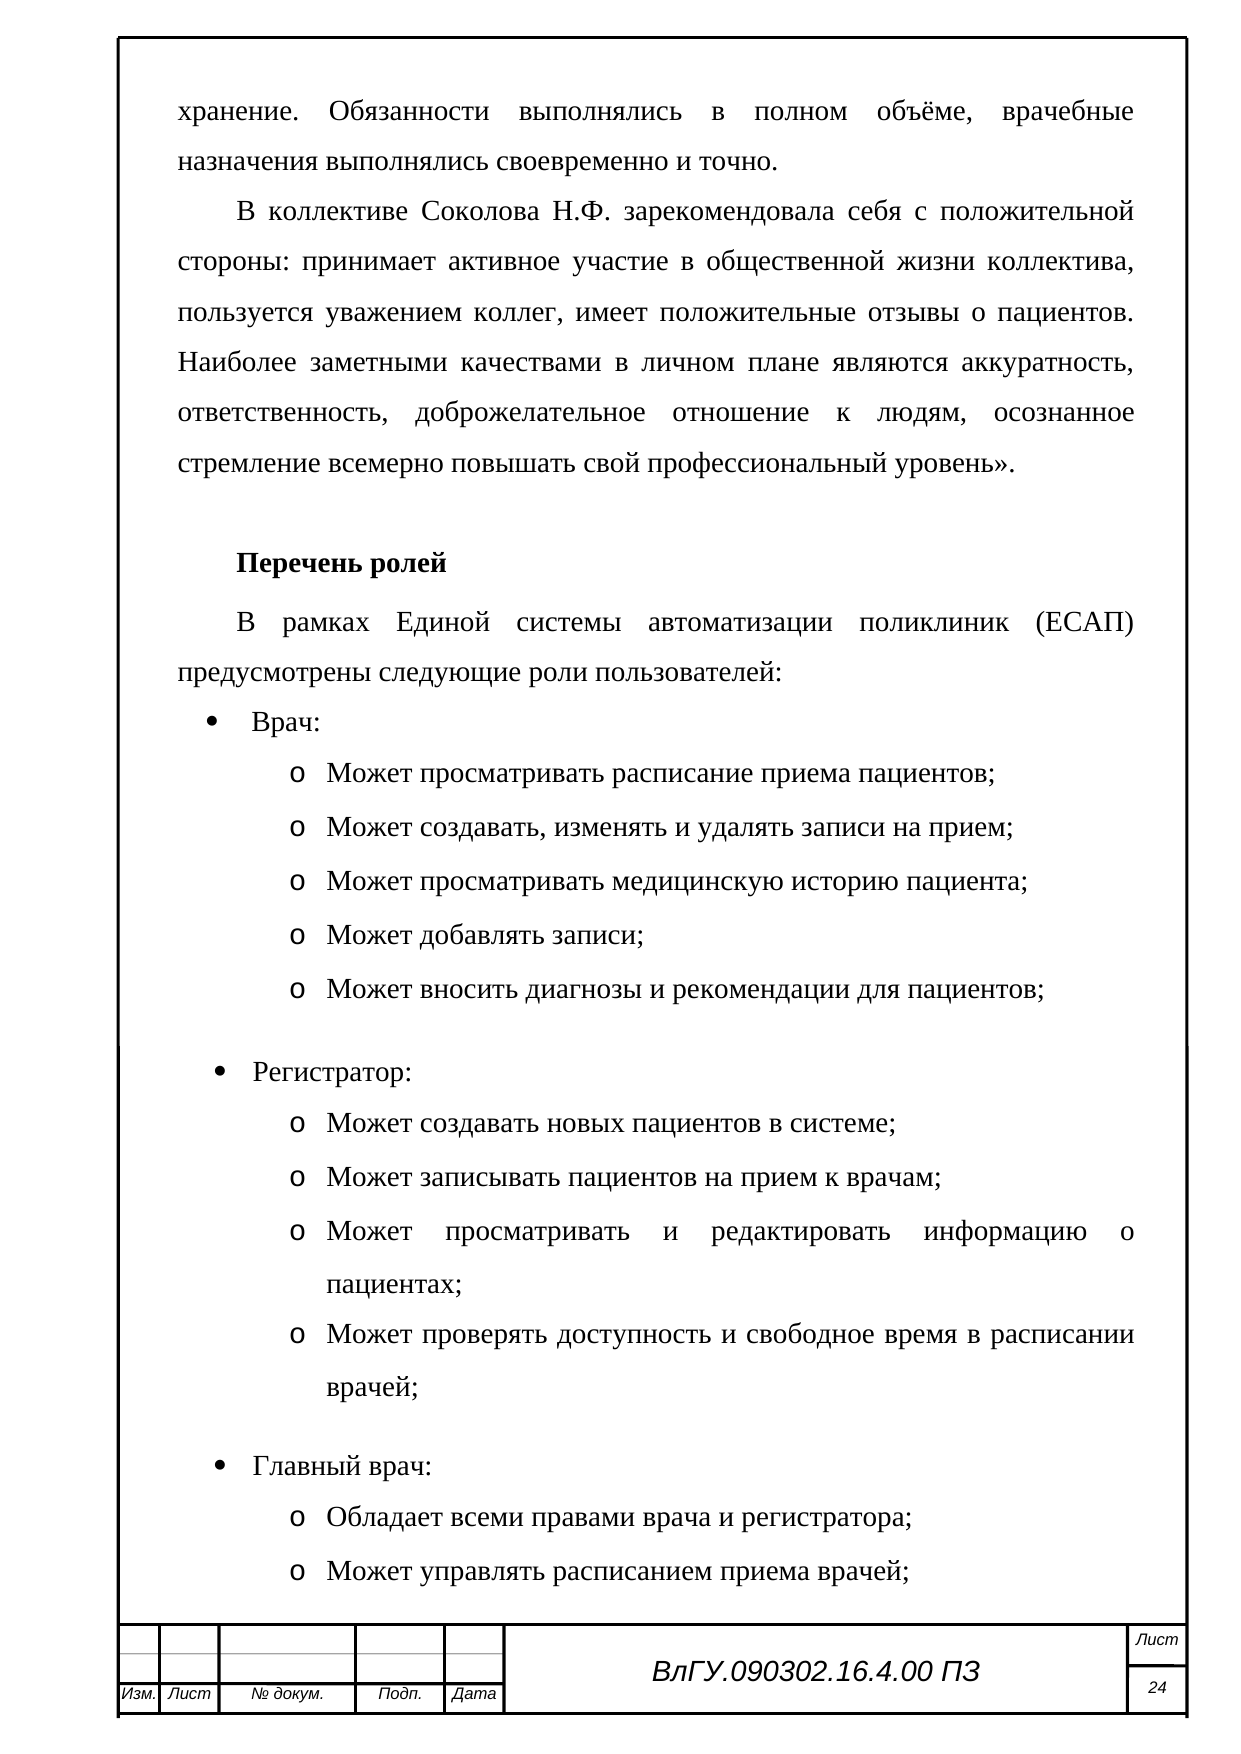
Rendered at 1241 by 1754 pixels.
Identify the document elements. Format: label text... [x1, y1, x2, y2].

list Может создавать, изменять и удалять записи на прием; [288, 809, 1135, 845]
list Может добавлять записи; [288, 917, 1135, 953]
list Может вносить диагнозы и рекомендации для пациентов; [288, 971, 1135, 1007]
list Регистратор: [215, 1054, 1137, 1088]
list Может просматривать медицинскую историю пациента; [288, 863, 1135, 899]
list Главный врач: [215, 1448, 1137, 1482]
text В рамках Единой системы автоматизации поликлиник (ЕСАП) предусмотрены следующие роли пользователей: [177, 604, 1135, 688]
list Может просматривать расписание приема пациентов; [288, 755, 1135, 791]
list Может управлять расписанием приема врачей; [288, 1553, 1135, 1589]
list Может записывать пациентов на прием к врачам; [288, 1159, 1135, 1195]
list Может проверять доступность и свободное время в расписании врачей; [288, 1316, 1135, 1402]
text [177, 93, 1135, 176]
list Может просматривать и редактировать информацию о пациентах; [288, 1213, 1135, 1299]
list Обладает всеми правами врача и регистратора; [288, 1499, 1135, 1535]
list Врач: [207, 704, 1135, 738]
list Может создавать новых пациентов в системе; [288, 1105, 1135, 1141]
text В коллективе Соколова Н.Ф. зарекомендовала себя с положительной стороны: принимает активное участие в общественной жизни коллектива, пользуется уважением коллег, имеет положительные отзывы о пациентов. Наиболее заметными качествами в личном плане являются аккуратность, ответственность, доброжелательное отношение к людям, осознанное стремление всемерно повышать свой профессиональный уровень». [177, 193, 1135, 478]
text Перечень ролей [177, 545, 1194, 579]
